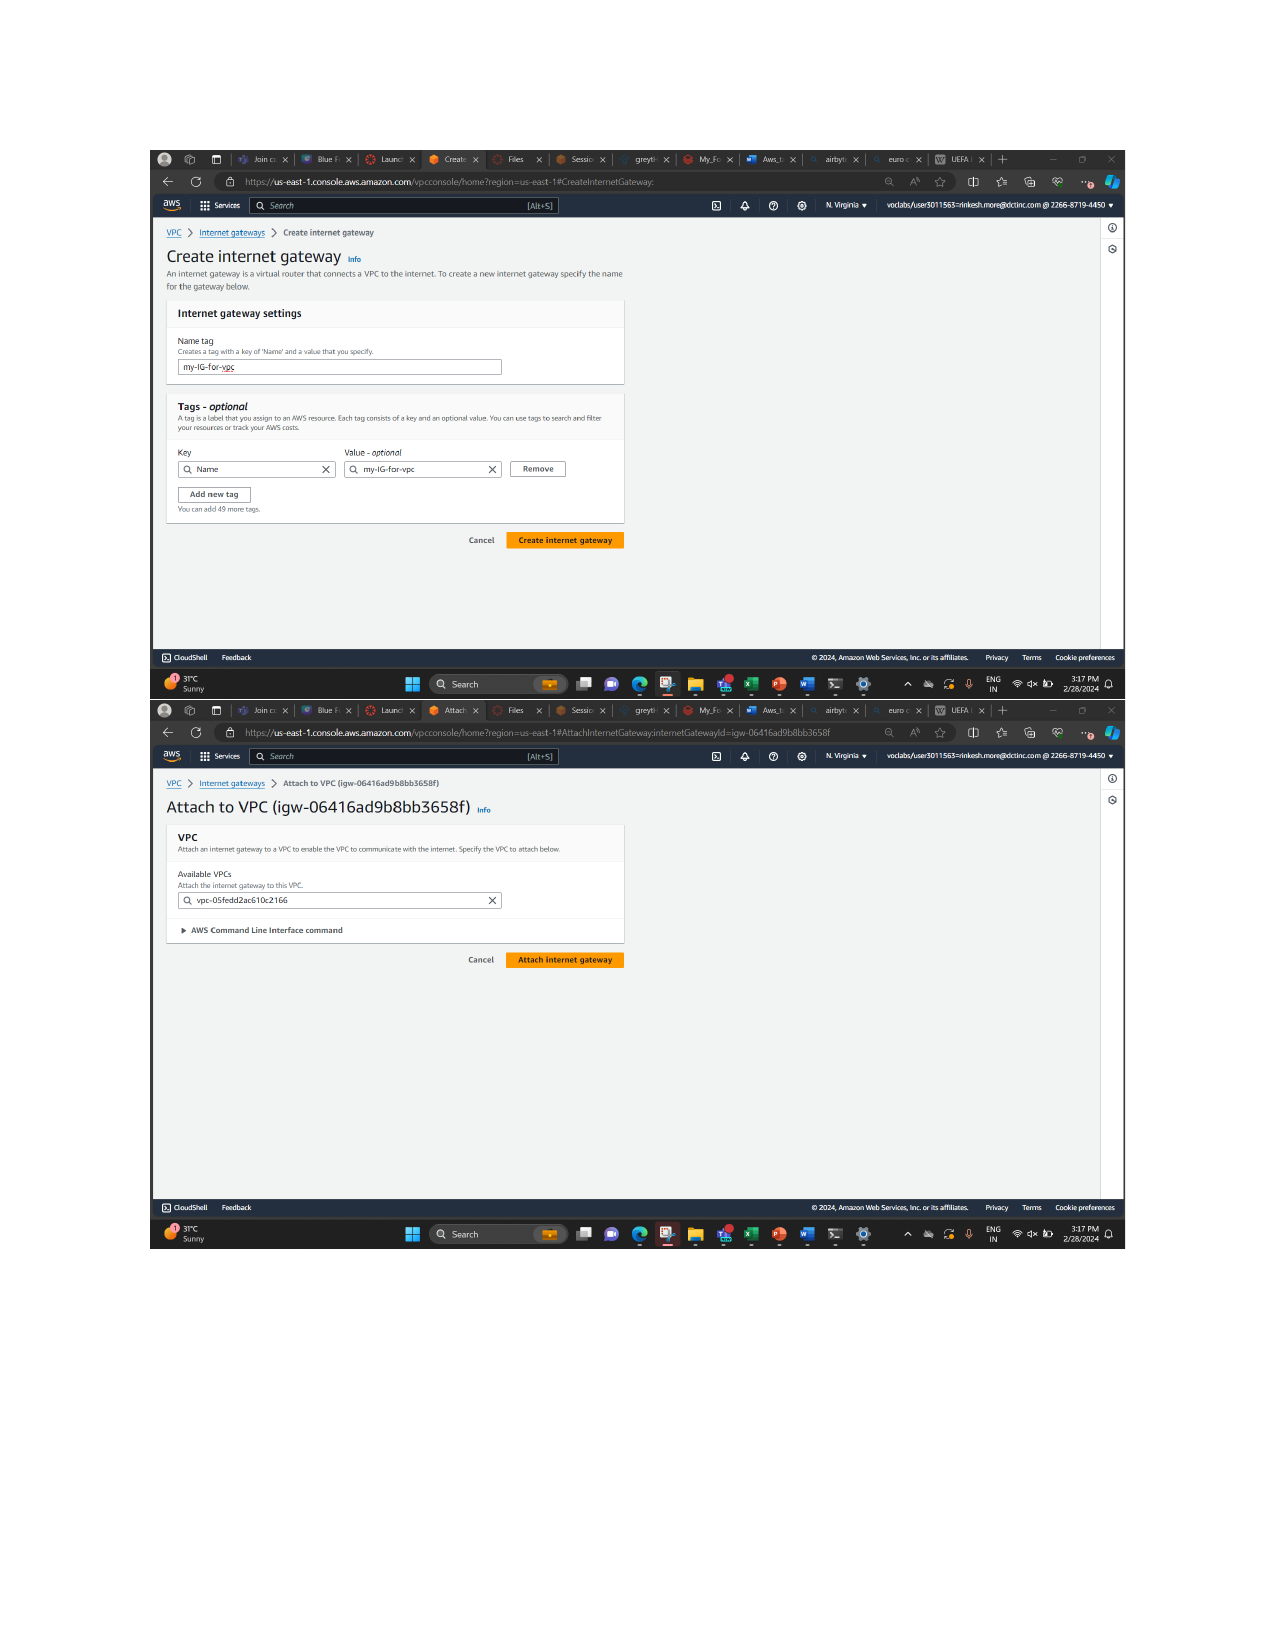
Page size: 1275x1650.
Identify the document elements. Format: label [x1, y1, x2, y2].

picture [150, 150, 1125, 699]
picture [150, 700, 1125, 1249]
